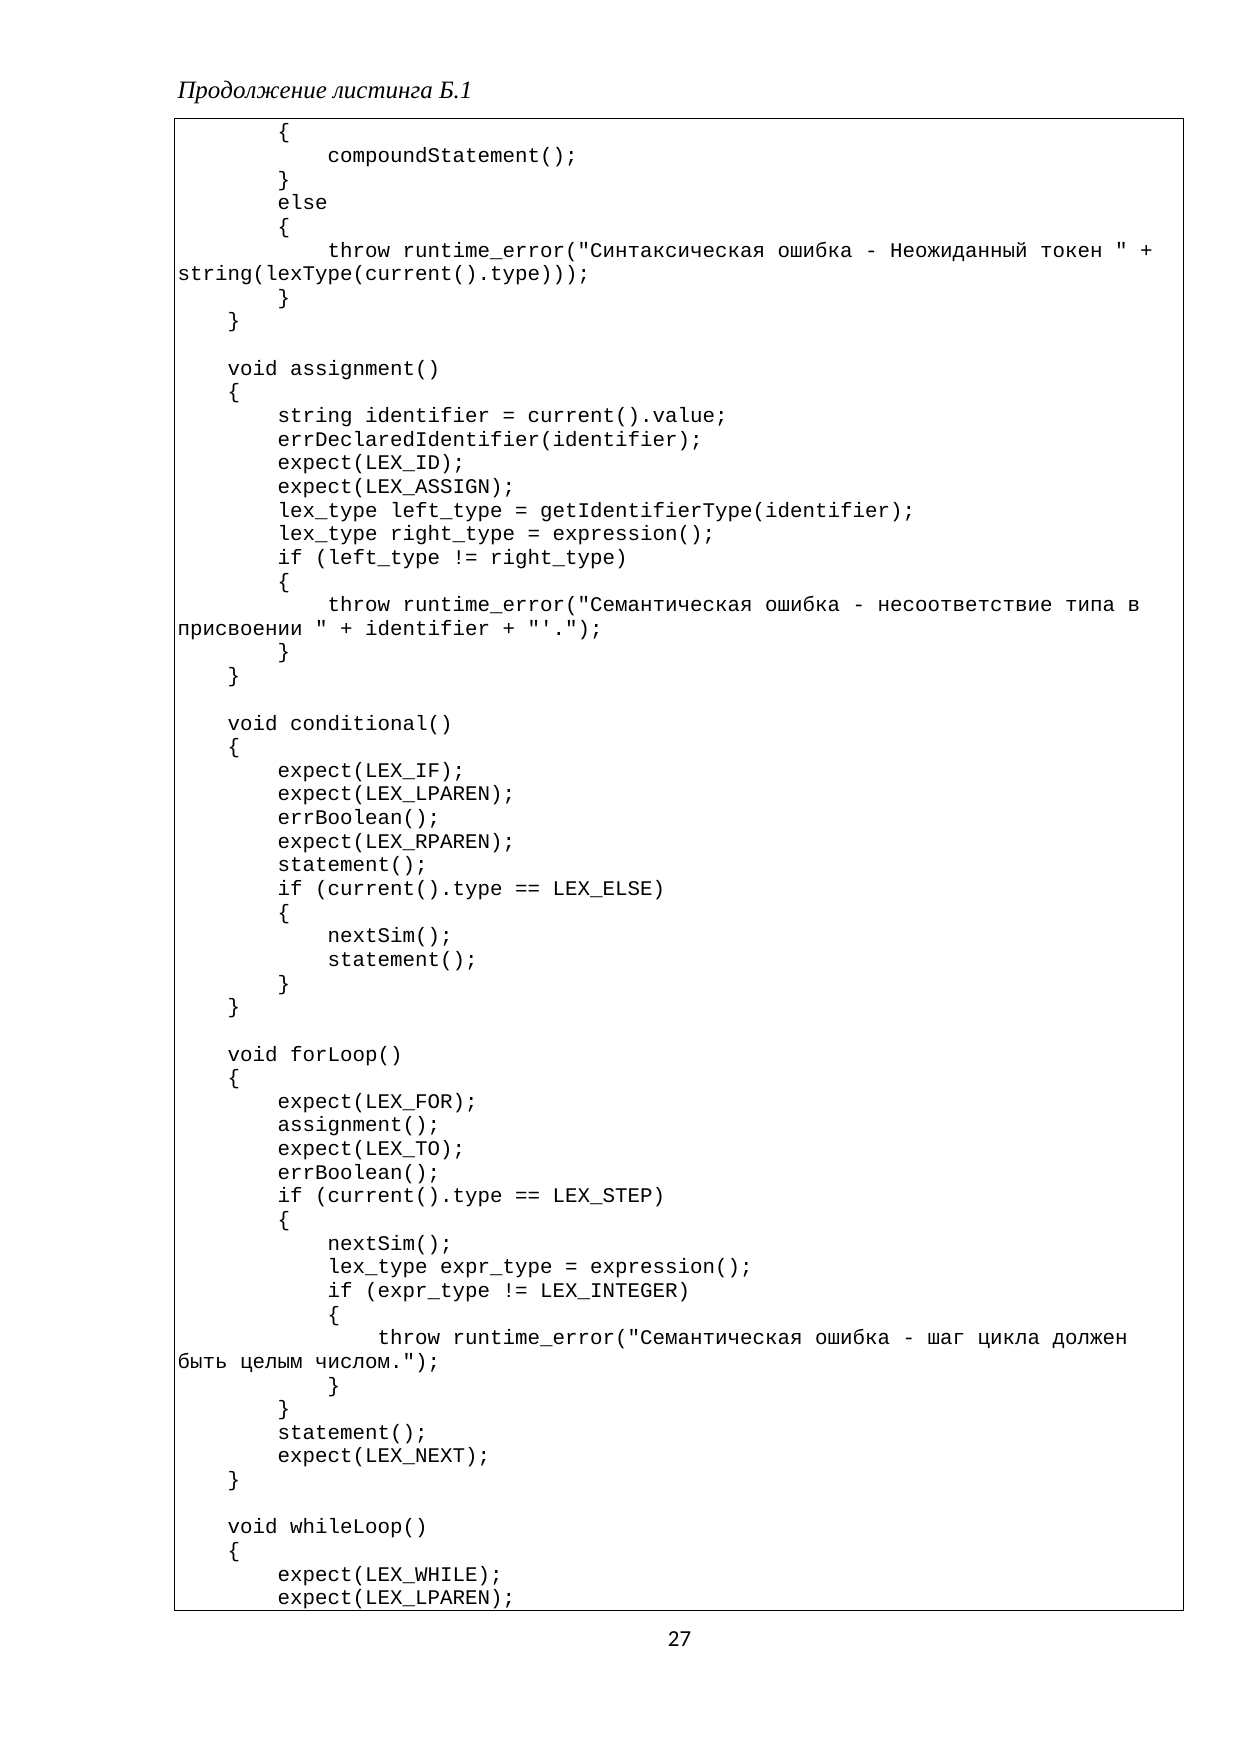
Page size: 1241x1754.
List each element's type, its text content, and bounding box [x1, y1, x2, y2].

text void whileLoop() [177, 1516, 1181, 1540]
text { [177, 902, 1181, 925]
text } [177, 1374, 1181, 1398]
text { [177, 216, 1181, 239]
text { [175, 119, 1183, 145]
text } [177, 996, 1181, 1020]
text } [177, 287, 1181, 311]
text expect(LEX_WHILE); [177, 1564, 1181, 1587]
text { [177, 1540, 1181, 1564]
text expect(LEX_ID); [177, 452, 1181, 476]
text compoundStatement(); [177, 145, 1181, 169]
text string identifier = current().value; [177, 405, 1181, 429]
text } [177, 973, 1181, 996]
text void forLoop() [177, 1043, 1181, 1067]
text } [177, 1398, 1181, 1422]
text assignment(); [177, 1114, 1181, 1138]
text { [177, 736, 1181, 760]
text if (current().type == LEX_ELSE) [177, 878, 1181, 902]
text { [177, 1067, 1181, 1091]
text expect(LEX_LPAREN); [177, 783, 1181, 807]
text throw runtime_error("Семантическая ошибка - шаг цикла должен быть целым числом."); [177, 1327, 1181, 1374]
text void conditional() [177, 712, 1181, 736]
text expect(LEX_LPAREN); [177, 1587, 1181, 1610]
text void assignment() [177, 358, 1181, 381]
text { [177, 1209, 1181, 1233]
text expect(LEX_ASSIGN); [177, 476, 1181, 500]
text errBoolean(); [177, 1162, 1181, 1185]
text statement(); [177, 1422, 1181, 1446]
text throw runtime_error("Семантическая ошибка - несоответствие типа в присвоении " + identifier + "'."); [177, 594, 1181, 642]
text throw runtime_error("Синтаксическая ошибка - Неожиданный токен " + string(lexType(current().type))); [177, 239, 1181, 287]
text lex_type expr_type = expression(); [177, 1256, 1181, 1280]
text errDeclaredIdentifier(identifier); [177, 429, 1181, 452]
text } [177, 311, 1181, 334]
text expect(LEX_IF); [177, 760, 1181, 783]
text } [177, 1469, 1181, 1493]
text lex_type right_type = expression(); [177, 523, 1181, 547]
text expect(LEX_FOR); [177, 1091, 1181, 1114]
text expect(LEX_TO); [177, 1138, 1181, 1162]
text } [177, 169, 1181, 192]
text else [177, 192, 1181, 216]
text nextSim(); [177, 1233, 1181, 1256]
text if (expr_type != LEX_INTEGER) [177, 1280, 1181, 1304]
text { [177, 571, 1181, 594]
text { [177, 1304, 1181, 1327]
text errBoolean(); [177, 807, 1181, 831]
text if (left_type != right_type) [177, 547, 1181, 571]
text if (current().type == LEX_STEP) [177, 1185, 1181, 1209]
text } [177, 665, 1181, 689]
text statement(); [177, 949, 1181, 973]
text expect(LEX_NEXT); [177, 1446, 1181, 1469]
text expect(LEX_RPAREN); [177, 831, 1181, 854]
text { [177, 381, 1181, 405]
text statement(); [177, 854, 1181, 878]
text } [177, 642, 1181, 665]
text lex_type left_type = getIdentifierType(identifier); [177, 500, 1181, 523]
text nextSim(); [177, 925, 1181, 949]
